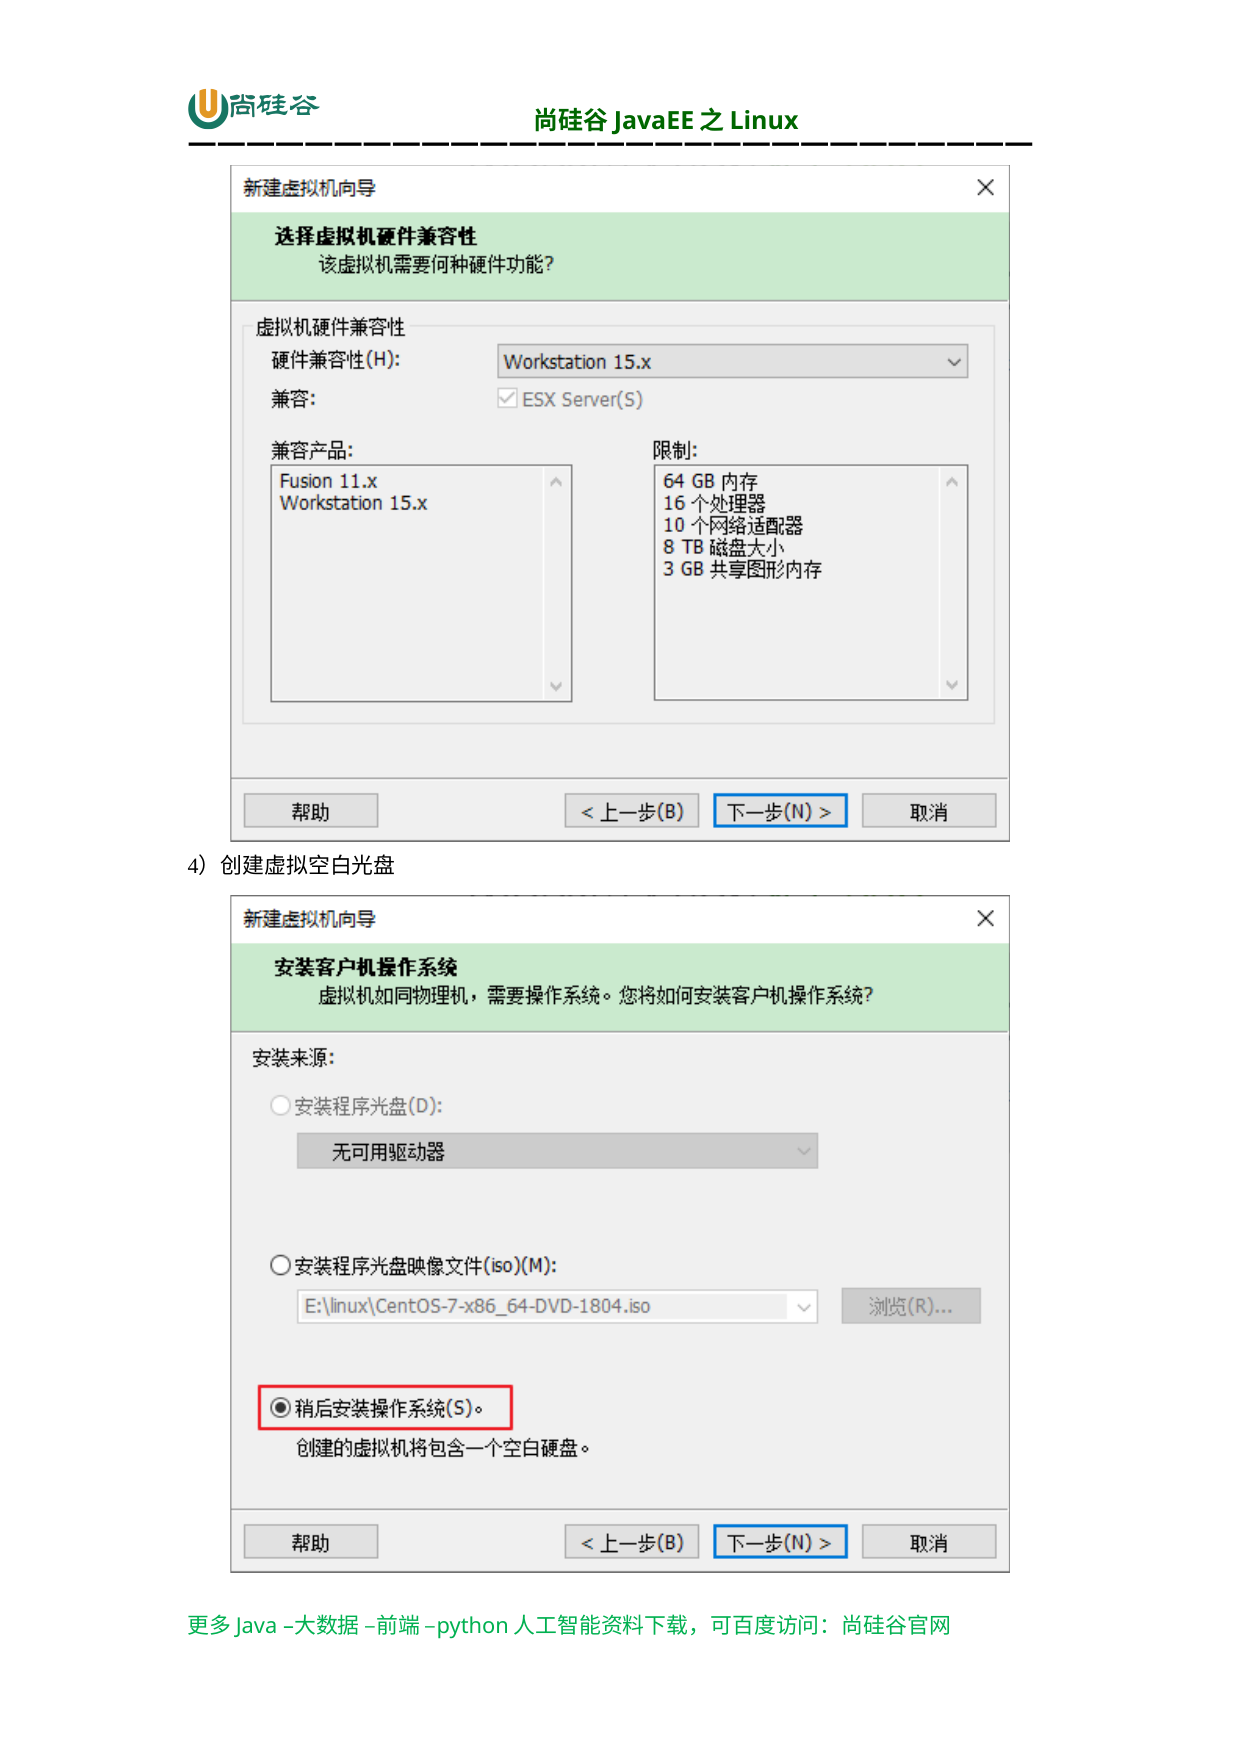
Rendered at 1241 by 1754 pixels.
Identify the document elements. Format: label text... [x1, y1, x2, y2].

picture [187, 88, 321, 130]
picture [230, 165, 1010, 842]
text 4）创建虚拟空白光盘 [187, 847, 1053, 880]
picture [230, 895, 1010, 1573]
